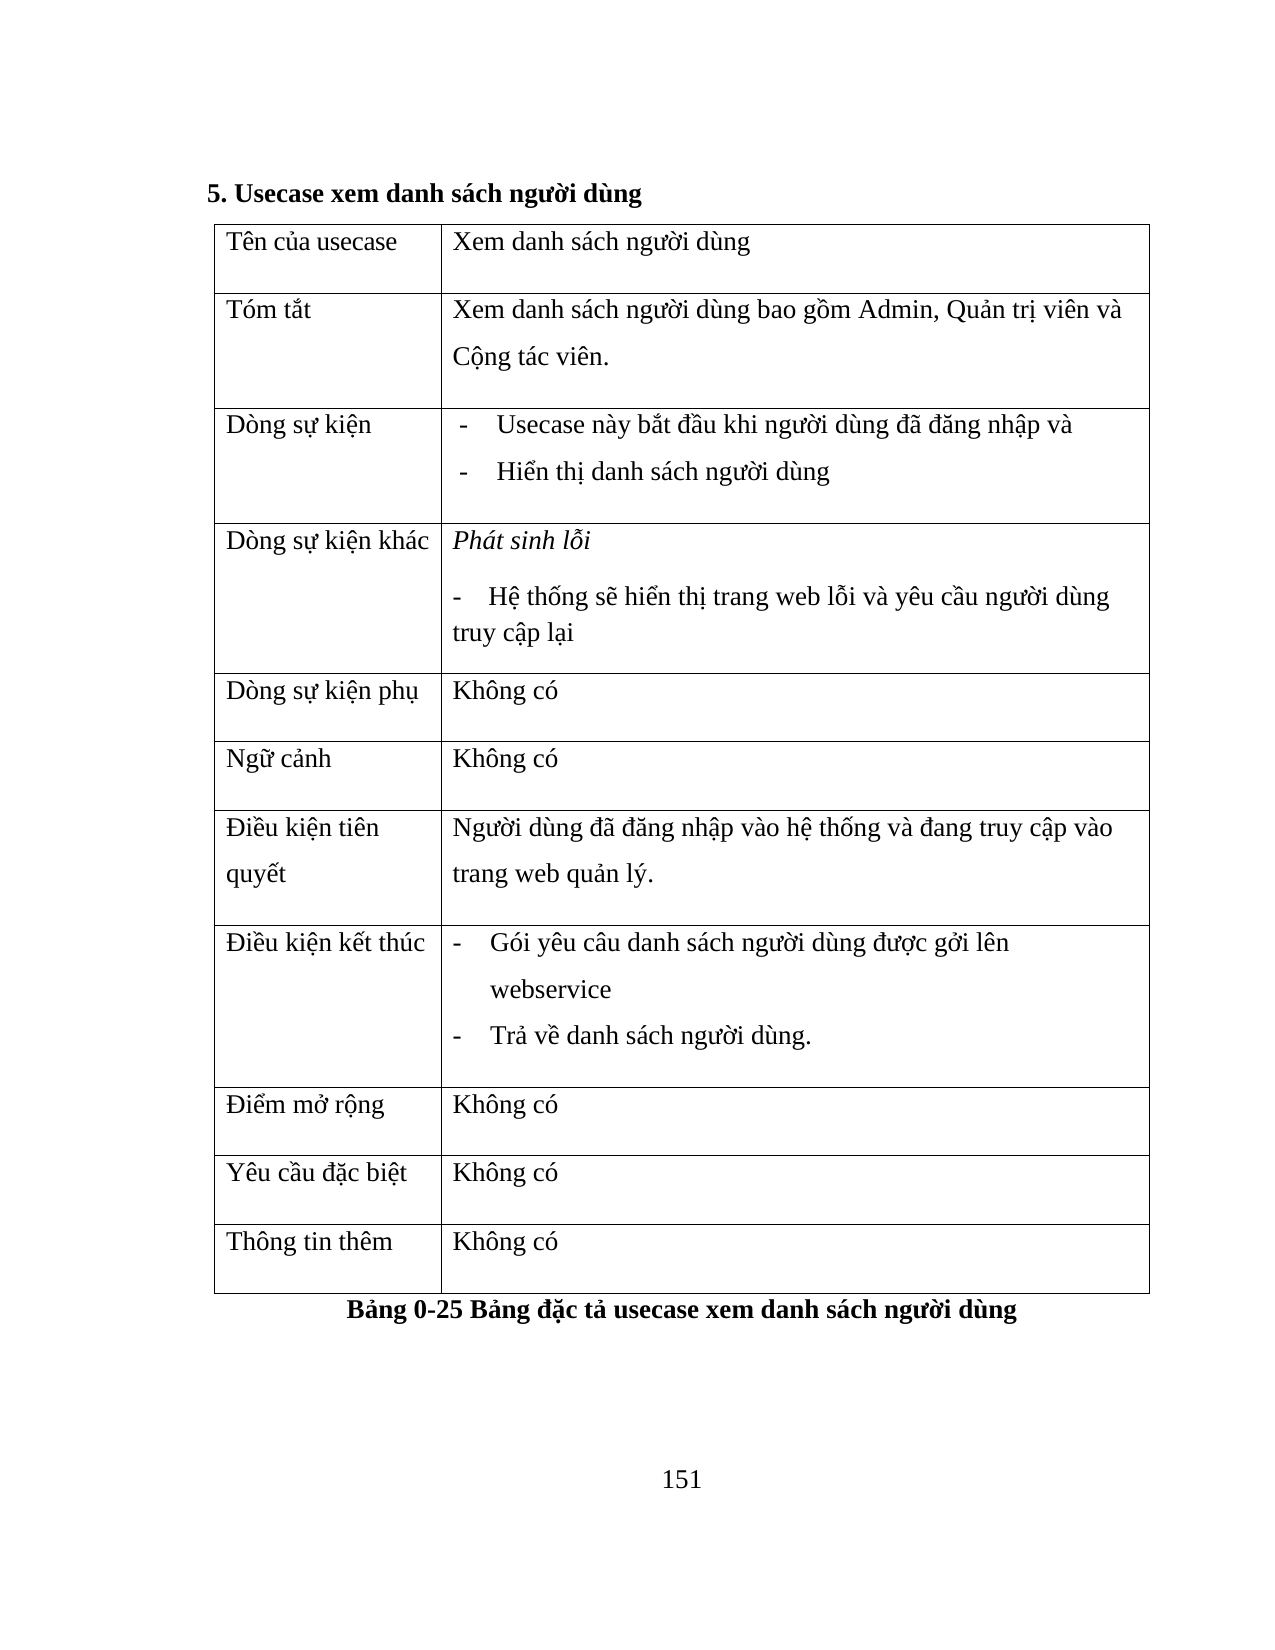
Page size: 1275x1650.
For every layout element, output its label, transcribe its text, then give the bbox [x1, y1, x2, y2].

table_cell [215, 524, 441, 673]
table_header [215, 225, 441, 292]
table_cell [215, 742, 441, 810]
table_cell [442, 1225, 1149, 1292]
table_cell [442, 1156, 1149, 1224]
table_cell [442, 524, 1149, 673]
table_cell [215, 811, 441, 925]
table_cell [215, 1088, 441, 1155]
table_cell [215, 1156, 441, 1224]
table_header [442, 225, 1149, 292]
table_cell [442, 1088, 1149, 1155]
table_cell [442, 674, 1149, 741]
text 5. Usecase xem danh sách người dùng [207, 177, 1157, 208]
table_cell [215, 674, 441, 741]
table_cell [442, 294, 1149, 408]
text Bảng 0-25 Bảng đặc tả usecase xem danh sách người dùng [207, 1293, 1157, 1325]
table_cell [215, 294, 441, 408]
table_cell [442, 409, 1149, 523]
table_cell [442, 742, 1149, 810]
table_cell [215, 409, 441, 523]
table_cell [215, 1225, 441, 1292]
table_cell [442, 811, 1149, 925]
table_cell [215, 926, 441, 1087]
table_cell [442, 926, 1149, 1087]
